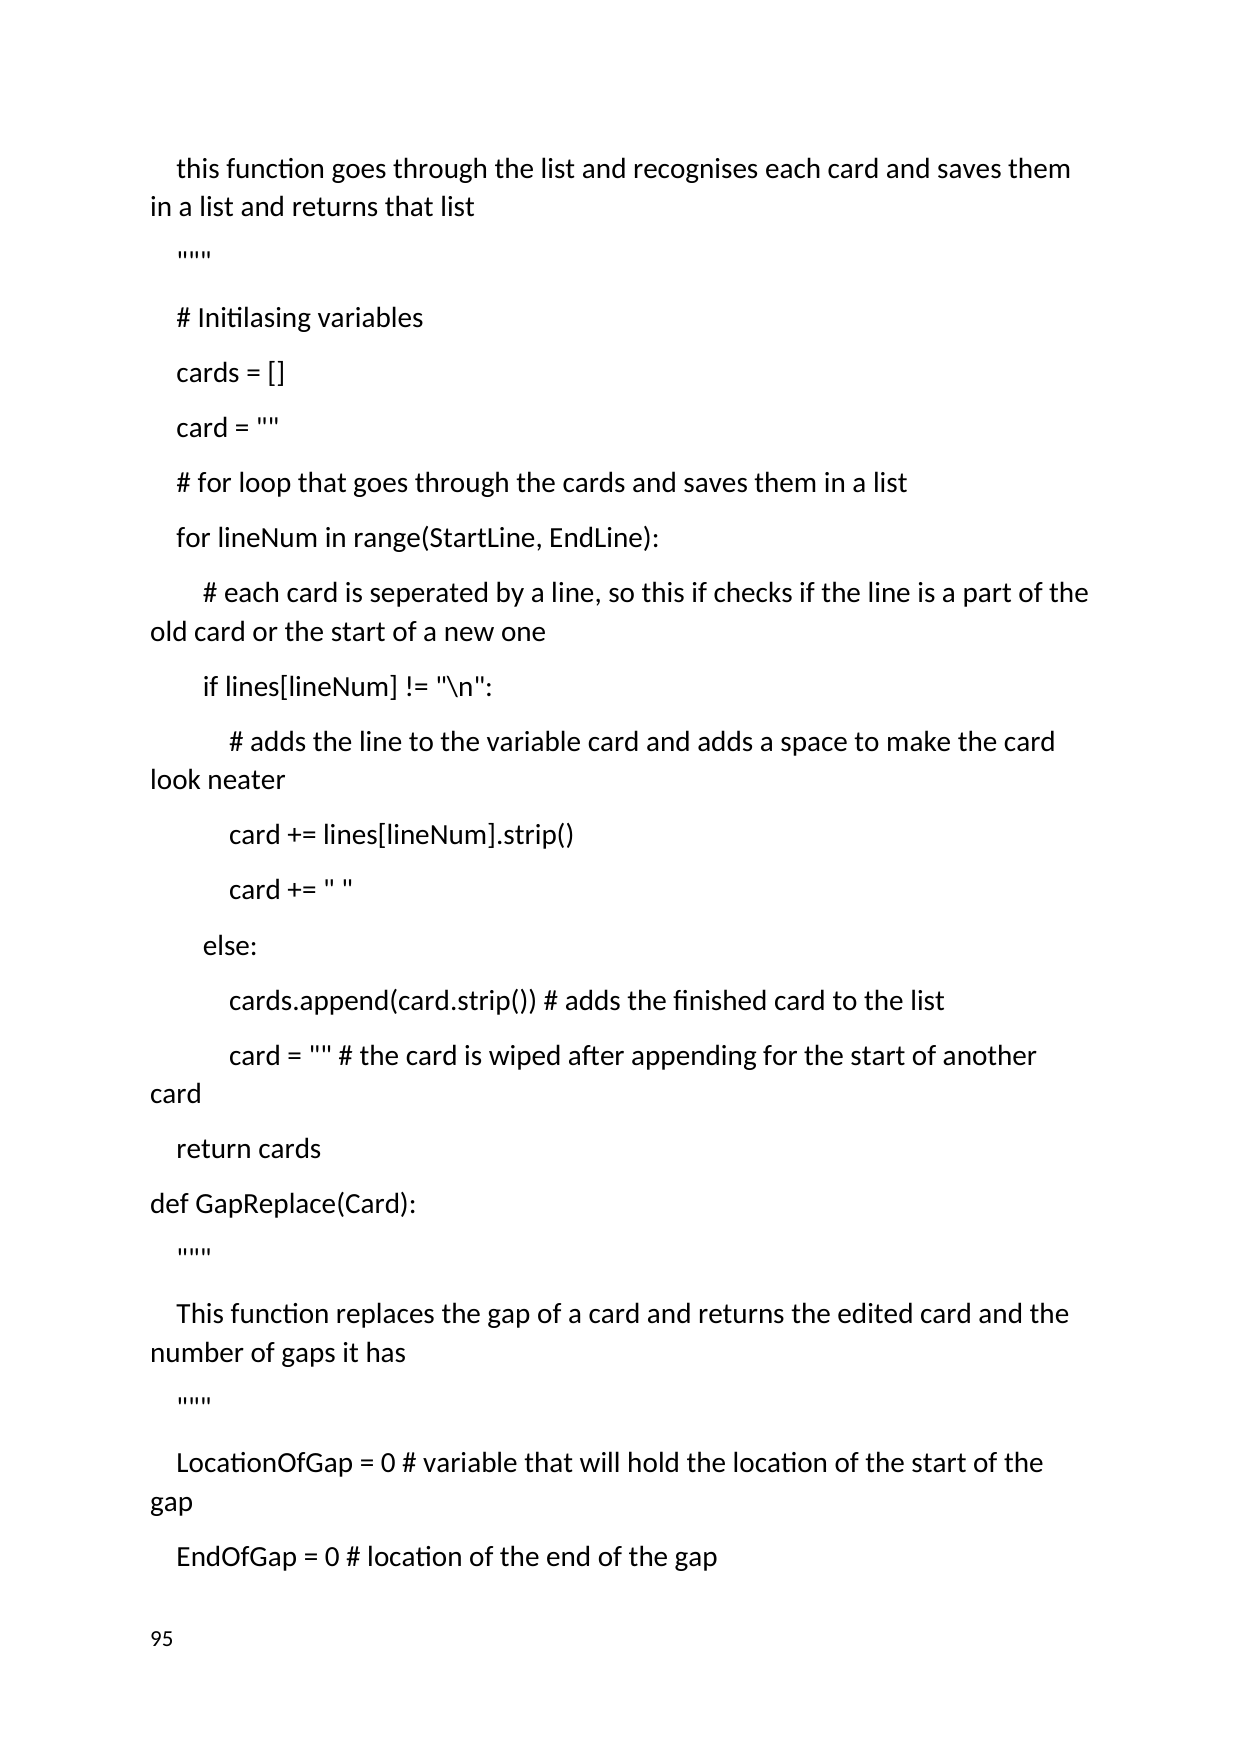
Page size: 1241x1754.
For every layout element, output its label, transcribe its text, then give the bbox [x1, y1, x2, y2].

text card = "" [150, 409, 1090, 444]
text this function goes through the list and recognises each card and saves them in a list and returns that list [150, 150, 1090, 224]
text for lineNum in range(StartLine, EndLine): [150, 519, 1090, 555]
text # adds the line to the variable card and adds a space to make the card look neater [150, 723, 1090, 797]
text cards = [] [150, 354, 1090, 389]
text def GapReplace(Card): [150, 1185, 1090, 1221]
text card += " " [150, 871, 1090, 907]
text # for loop that goes through the cards and saves them in a list [150, 464, 1090, 499]
text if lines[lineNum] != "\n": [150, 668, 1090, 703]
text """ [150, 243, 1090, 279]
text return cards [150, 1130, 1090, 1166]
text EndOfGap = 0 # location of the end of the gap [150, 1538, 1090, 1573]
text LocationOfGap = 0 # variable that will hold the location of the start of the gap [150, 1444, 1090, 1518]
text """ [150, 1241, 1090, 1276]
text card += lines[lineNum].strip() [150, 816, 1090, 852]
text card = "" # the card is wiped after appending for the start of another card [150, 1037, 1090, 1111]
text else: [150, 927, 1090, 962]
text # Initilasing variables [150, 299, 1090, 334]
text This function replaces the gap of a card and returns the edited card and the number of gaps it has [150, 1296, 1090, 1370]
text cards.append(card.strip()) # adds the finished card to the list [150, 982, 1090, 1017]
text # each card is seperated by a line, so this if checks if the line is a part of the old card or the start of a new one [150, 574, 1090, 648]
text """ [150, 1389, 1090, 1425]
